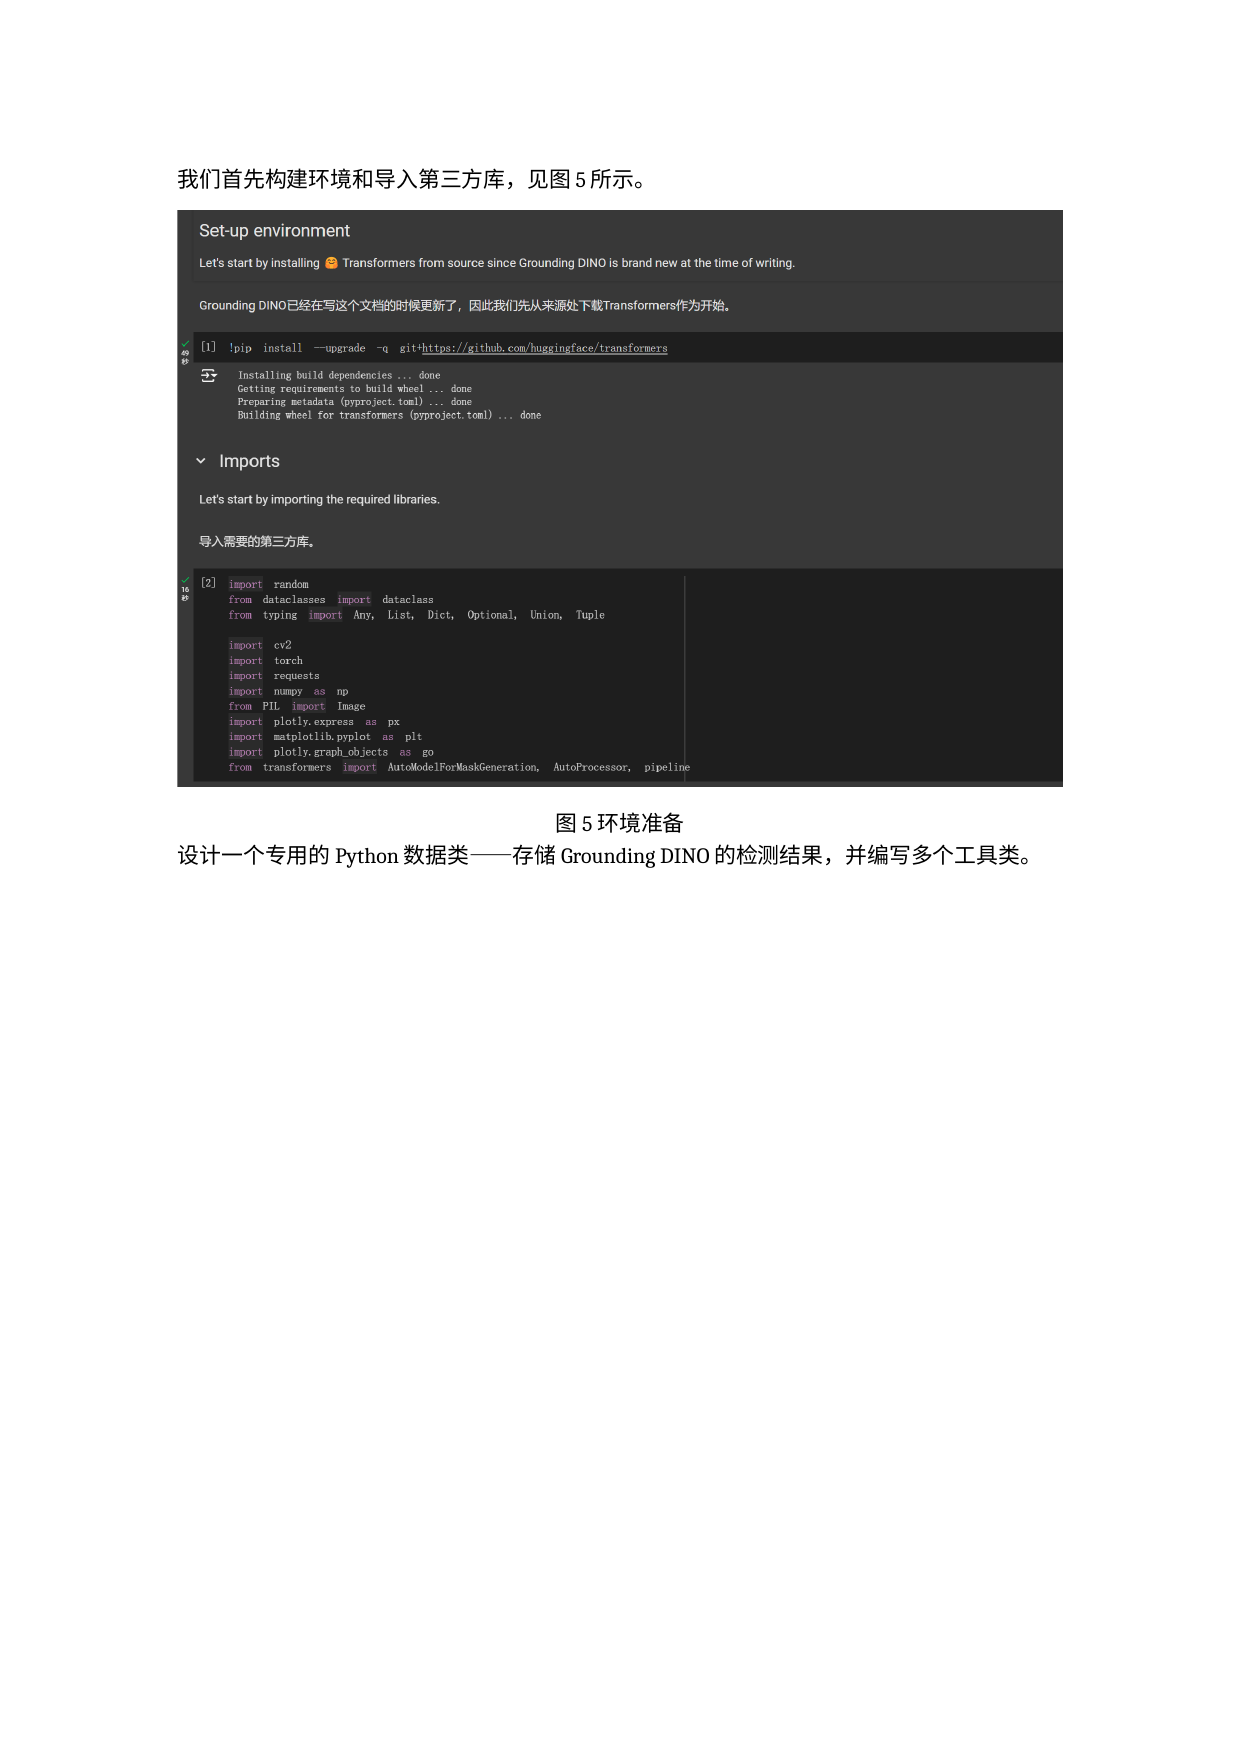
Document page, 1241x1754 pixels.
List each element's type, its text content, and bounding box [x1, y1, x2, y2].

text 我们首先构建环境和导入第三方库，见图5所示。 [177, 162, 1063, 194]
picture [177, 210, 1063, 787]
text 设计一个专用的Python数据类——存储Grounding DINO的检测结果，并编写多个工具类。 [177, 838, 1063, 870]
text 图5 环境准备 [177, 805, 1063, 838]
